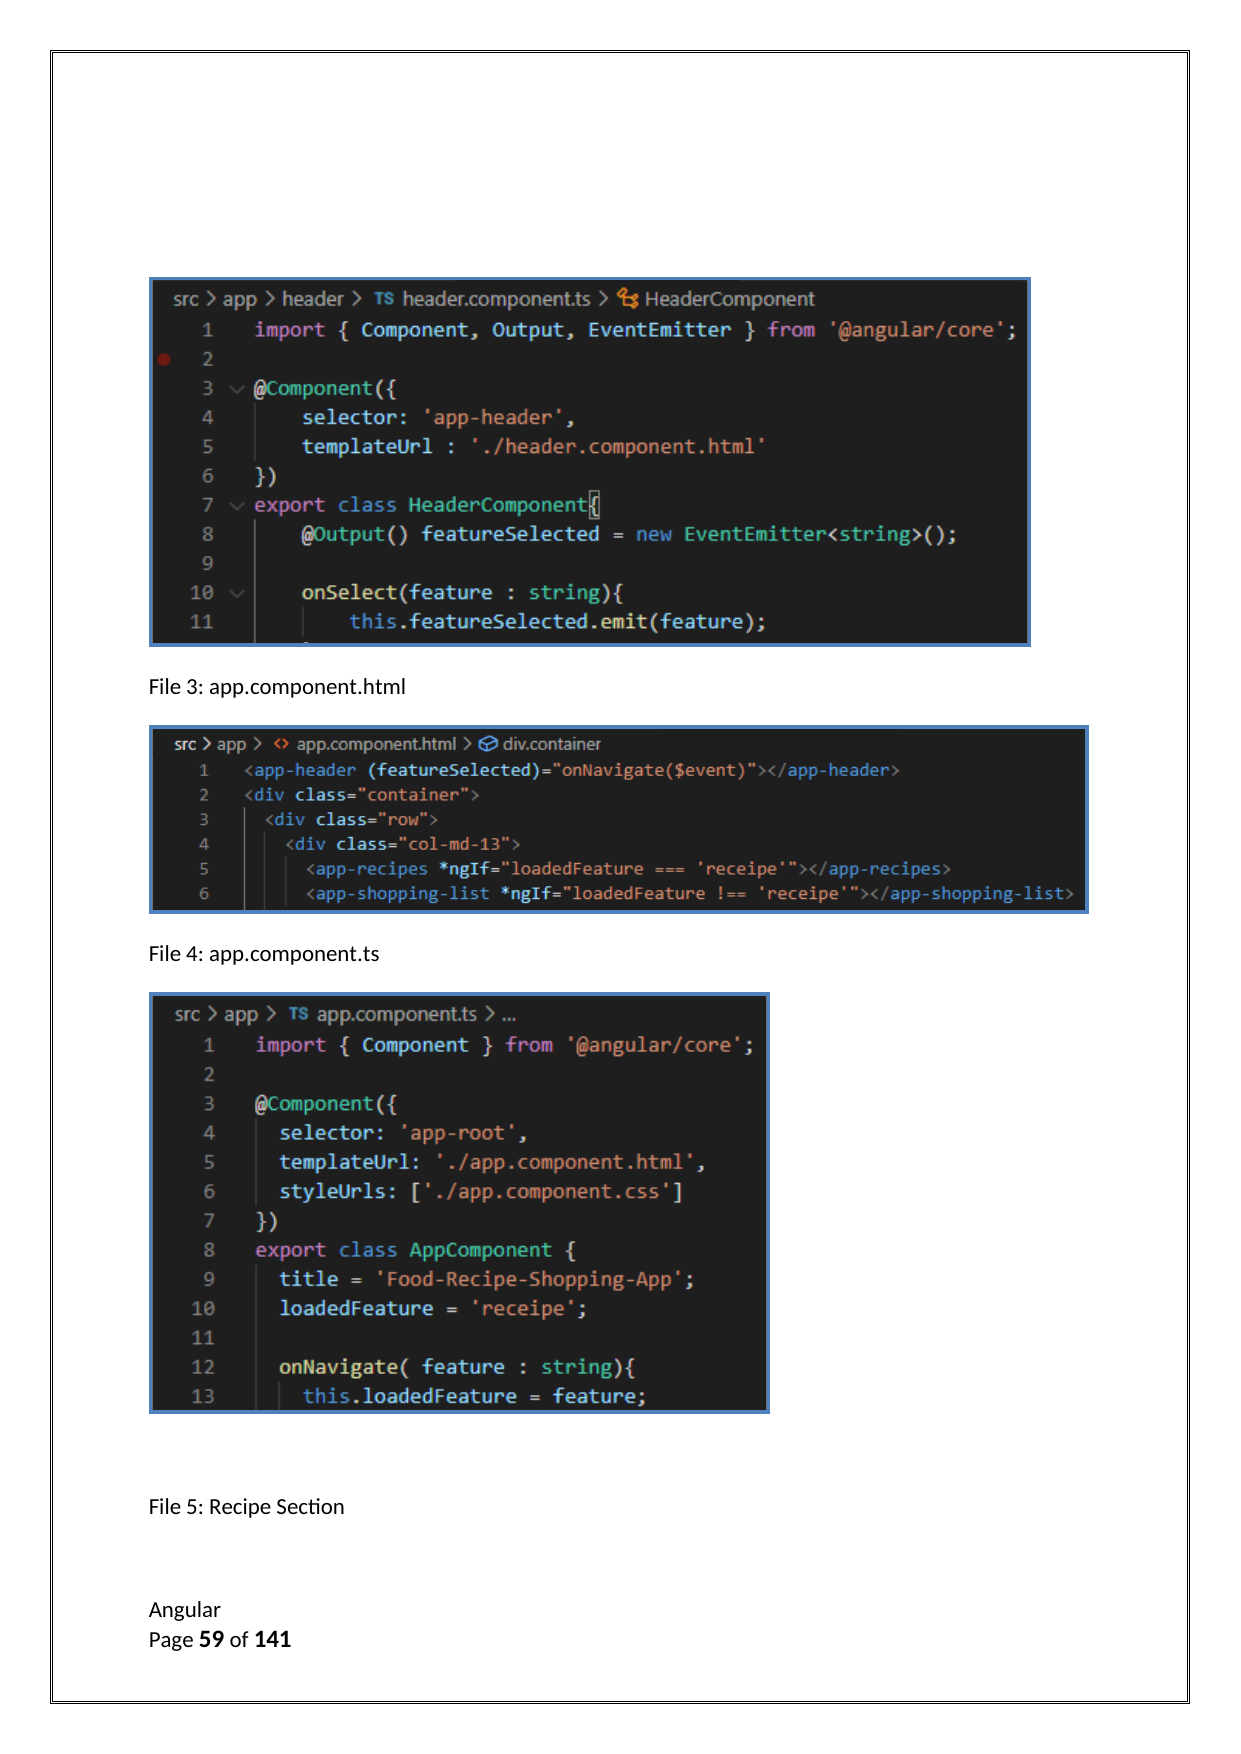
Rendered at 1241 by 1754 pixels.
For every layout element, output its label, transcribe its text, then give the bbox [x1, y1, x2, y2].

picture [152, 280, 1028, 643]
picture [152, 729, 1085, 910]
picture [152, 996, 767, 1410]
text File 4: app.component.ts [148, 939, 1092, 967]
text File 3: app.component.html [148, 672, 1092, 700]
text File 5: Recipe Section [148, 1492, 1092, 1520]
